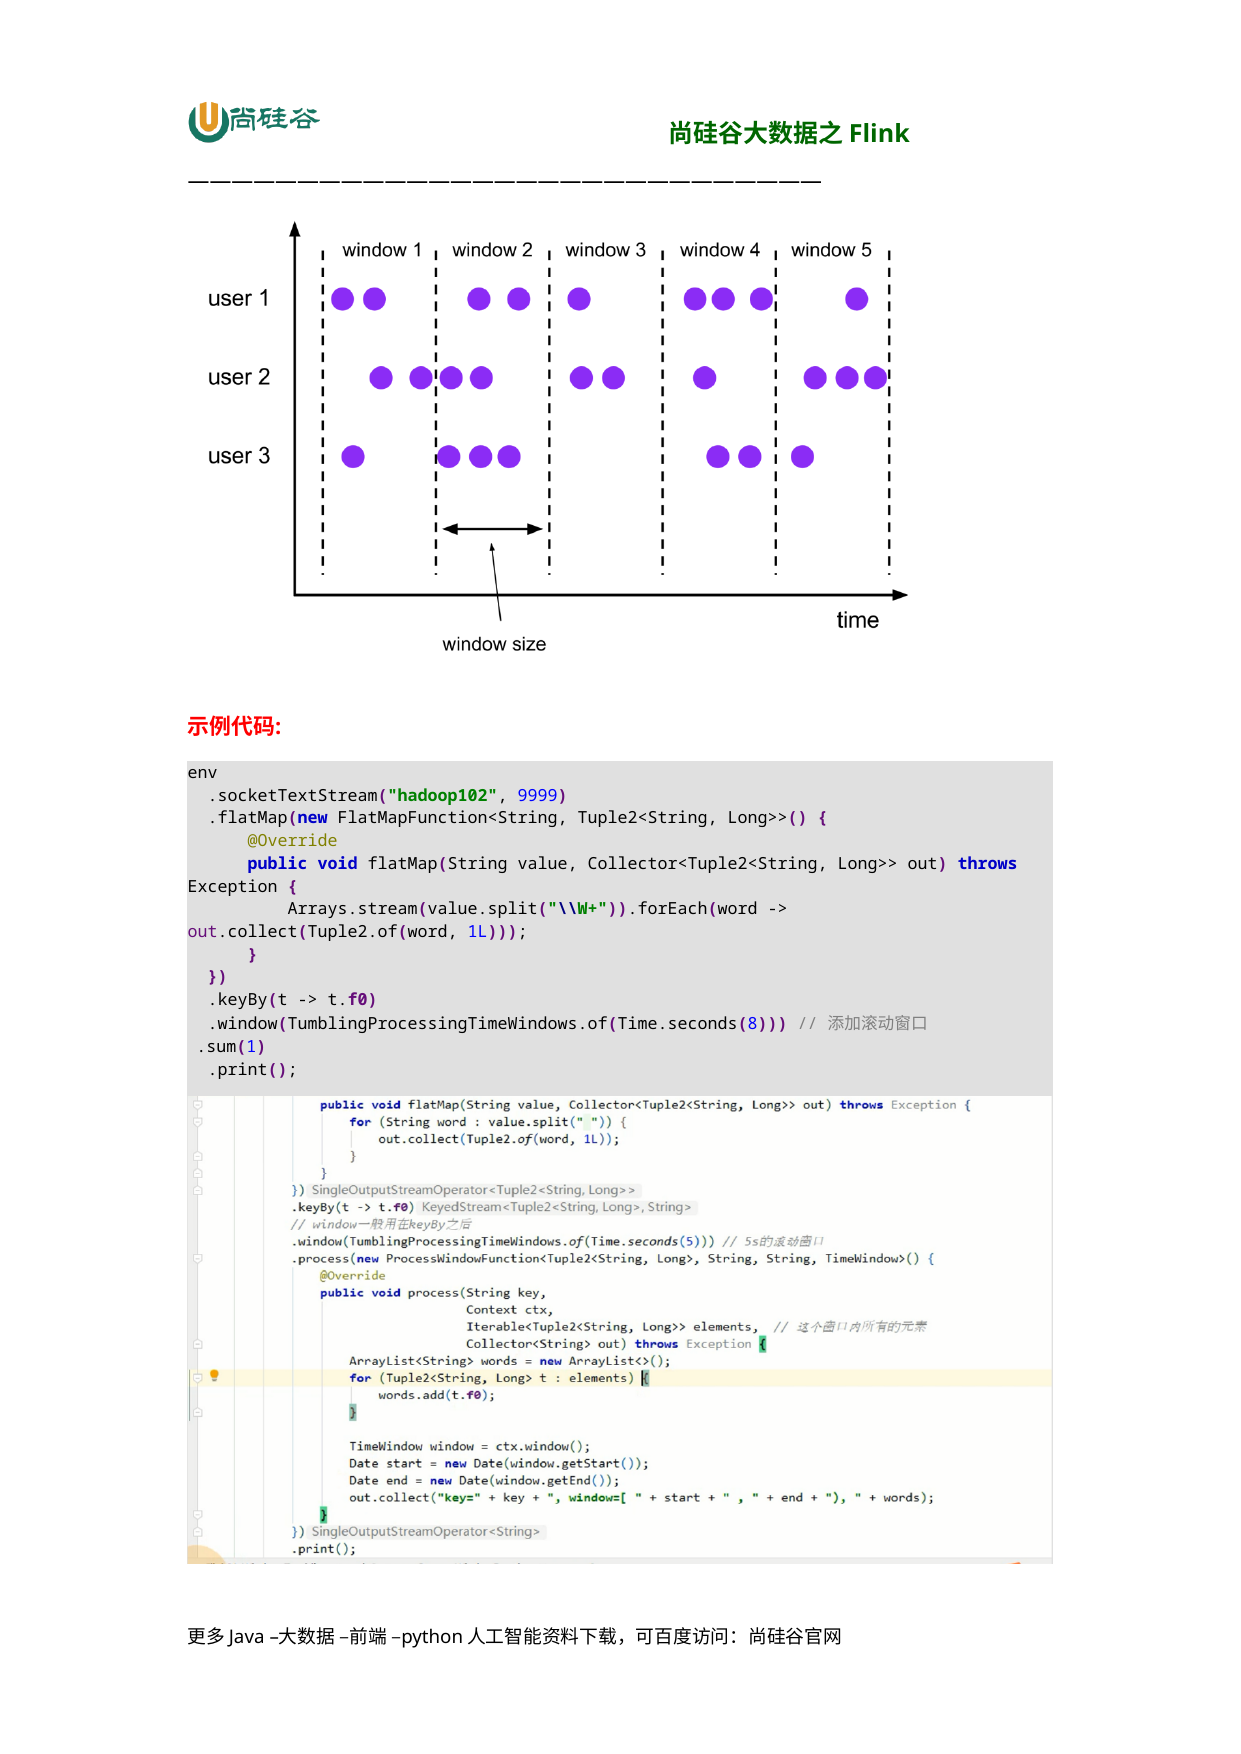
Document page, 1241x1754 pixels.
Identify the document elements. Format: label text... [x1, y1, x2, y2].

picture [187, 1096, 1052, 1564]
text 示例代码: [187, 709, 1053, 741]
picture [187, 101, 320, 143]
picture [187, 202, 925, 659]
text env .socketTextStream("hadoop102", 9999) .flatMap(new FlatMapFunction<String, Tuple2<String, Long>>() { @Override public void flatMap(String value, Collector<Tuple2<String, Long>> out) throws Exception { Arrays.stream(value.split("\\W+")).forEach(word -> out.collect(Tuple2.of(word, 1L))); } }) .keyBy(t -> t.f0) .window(TumblingProcessingTimeWindows.of(Time.seconds(8))) // 添加滚动窗口 .sum(1) .print(); [187, 761, 1053, 1080]
